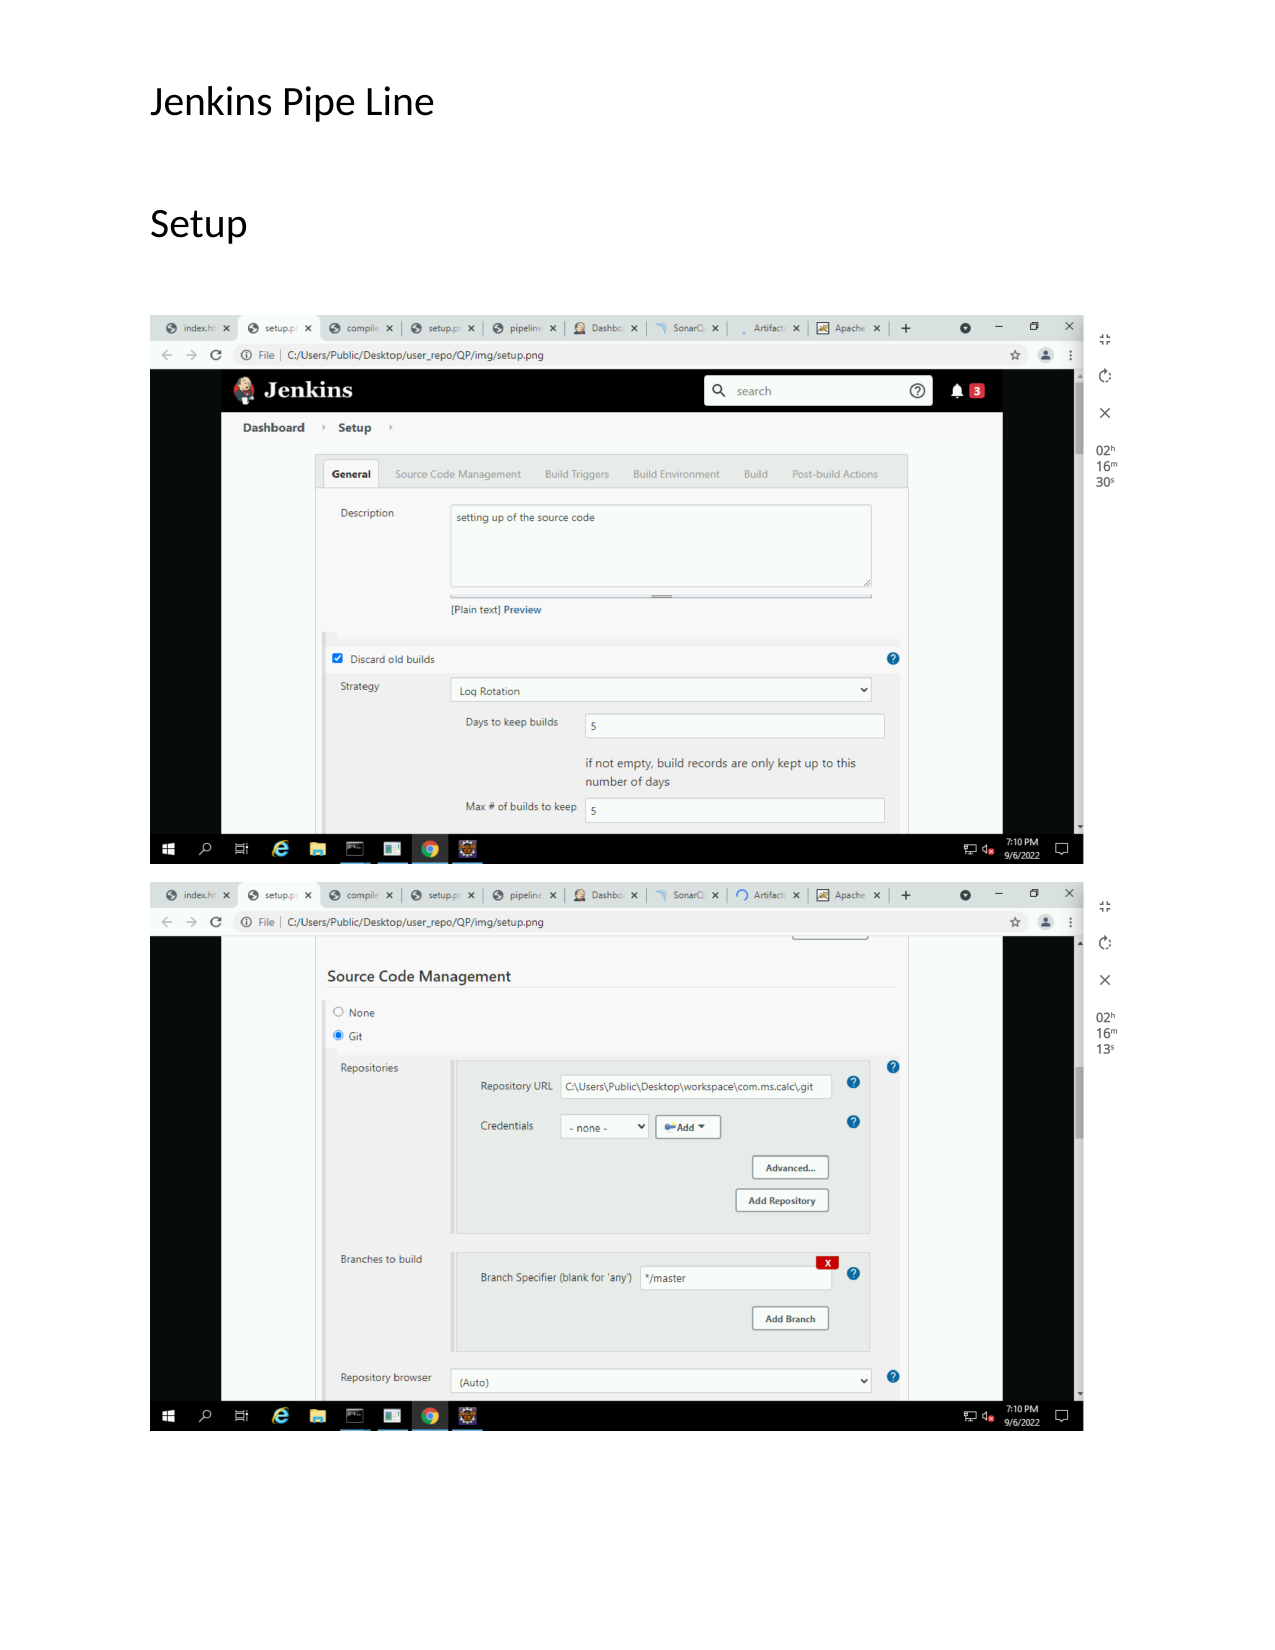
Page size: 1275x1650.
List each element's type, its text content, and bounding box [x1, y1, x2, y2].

picture [150, 882, 1125, 1431]
text Setup [150, 197, 1125, 248]
picture [150, 315, 1125, 864]
